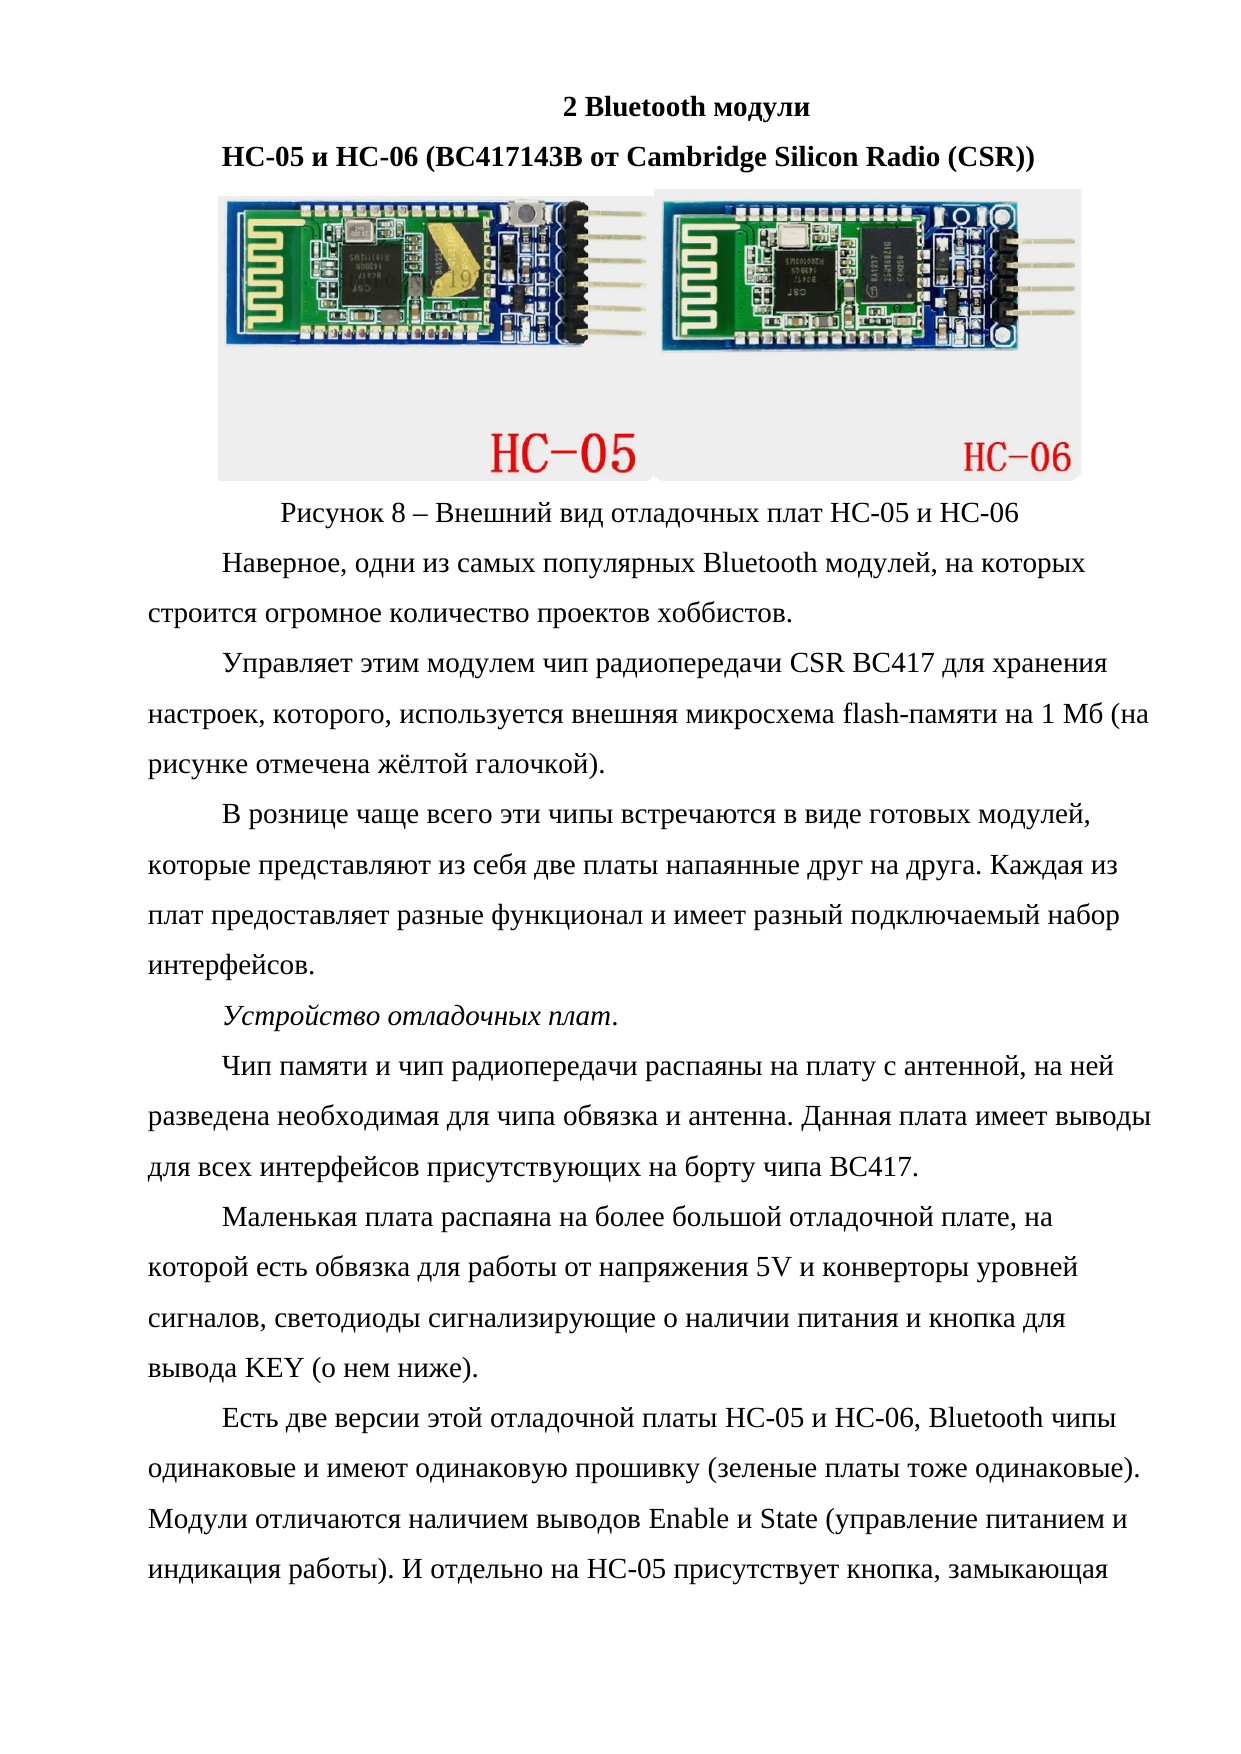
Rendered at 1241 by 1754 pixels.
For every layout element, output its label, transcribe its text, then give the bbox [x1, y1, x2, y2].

text Чип памяти и чип радиопередачи распаяны на плату с антенной, на ней разведена необходимая для чипа обвязка и антенна. Данная плата имеет выводы для всех интерфейсов присутствующих на борту чипа BC417. [148, 1048, 1152, 1182]
text Устройство отладочных плат. [148, 998, 1152, 1031]
text В рознице чаще всего эти чипы встречаются в виде готовых модулей, которые представляют из себя две платы напаянные друг на друга. Каждая из плат предоставляет разные функционал и имеет разный подключаемый набор интерфейсов. [148, 797, 1152, 981]
text Рисунок 8 – Внешний вид отладочных плат HC-05 и HC-06 [148, 495, 1152, 528]
subtitle HC-05 и HC-06 (BC417143B от Cambridge Silicon Radio (CSR)) [148, 139, 1152, 172]
picture [217, 189, 1082, 481]
subtitle 2 Bluetooth модули [148, 89, 1152, 122]
text Управляет этим модулем чип радиопередачи CSR BC417 для хранения настроек, которого, используется внешняя микросхема flash-памяти на 1 Мб (на рисунке отмечена жёлтой галочкой). [148, 646, 1152, 780]
text Наверное, одни из самых популярных Bluetooth модулей, на которых строится огромное количество проектов хоббистов. [148, 545, 1152, 629]
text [148, 1400, 1152, 1585]
text Маленькая плата распаяна на более большой отладочной плате, на которой есть обвязка для работы от напряжения 5V и конверторы уровней сигналов, светодиоды сигнализирующие о наличии питания и кнопка для вывода KEY (о нем ниже). [148, 1199, 1152, 1383]
